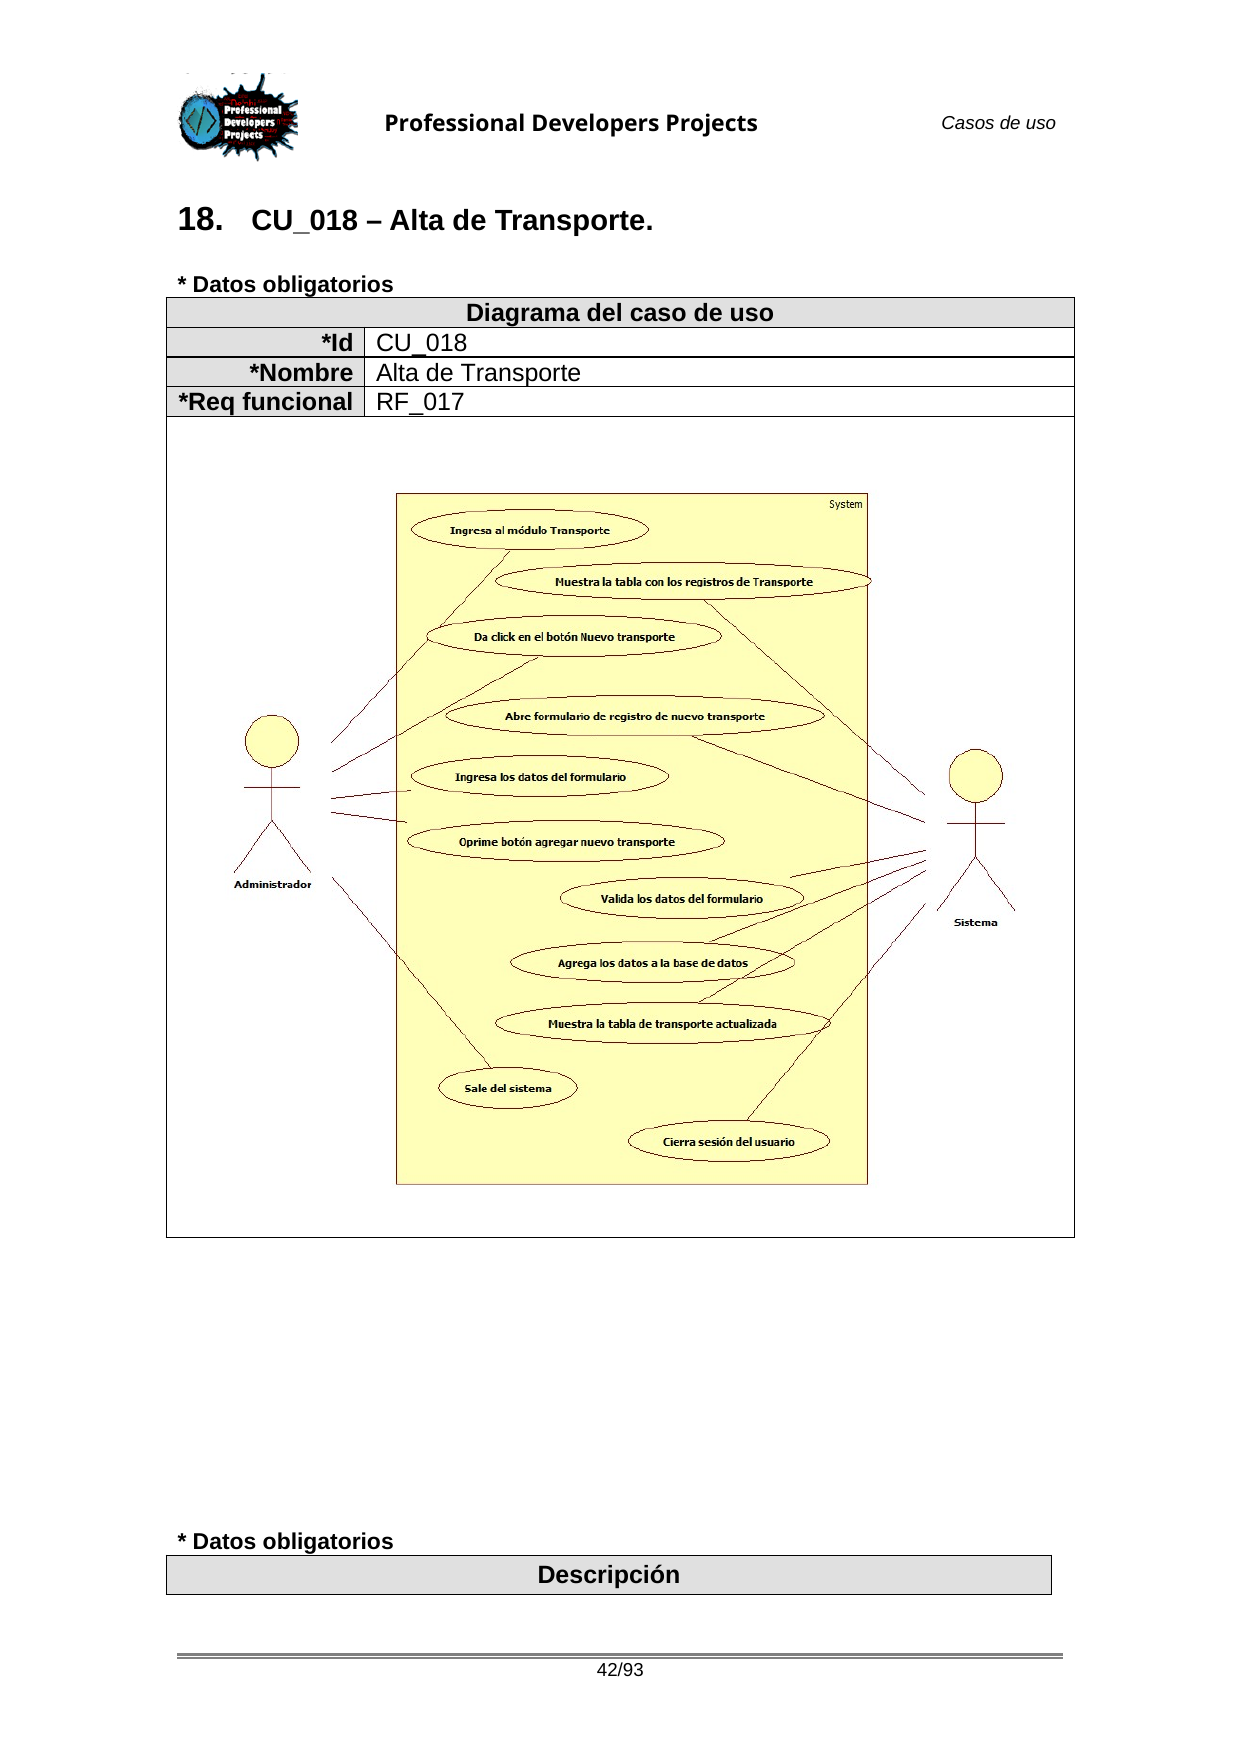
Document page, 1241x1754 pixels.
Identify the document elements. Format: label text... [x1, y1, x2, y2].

table_cell *Nombre [167, 358, 364, 386]
table_header Descripción [167, 1556, 1051, 1594]
table_cell RF_017 [365, 387, 1074, 416]
table_cell CU_018 [365, 328, 1074, 356]
subtitle CU_018 – Alta de Transporte. [177, 199, 1063, 238]
table_cell *Id [167, 328, 364, 356]
picture [194, 474, 1046, 1203]
table_cell [167, 417, 1074, 1237]
picture [177, 73, 298, 171]
text * Datos obligatorios [177, 1528, 1063, 1554]
table_cell Alta de Transporte [365, 358, 1074, 386]
table_header Diagrama del caso de uso [167, 298, 1074, 327]
text * Datos obligatorios [177, 271, 1063, 297]
table_cell *Req funcional [167, 387, 364, 416]
